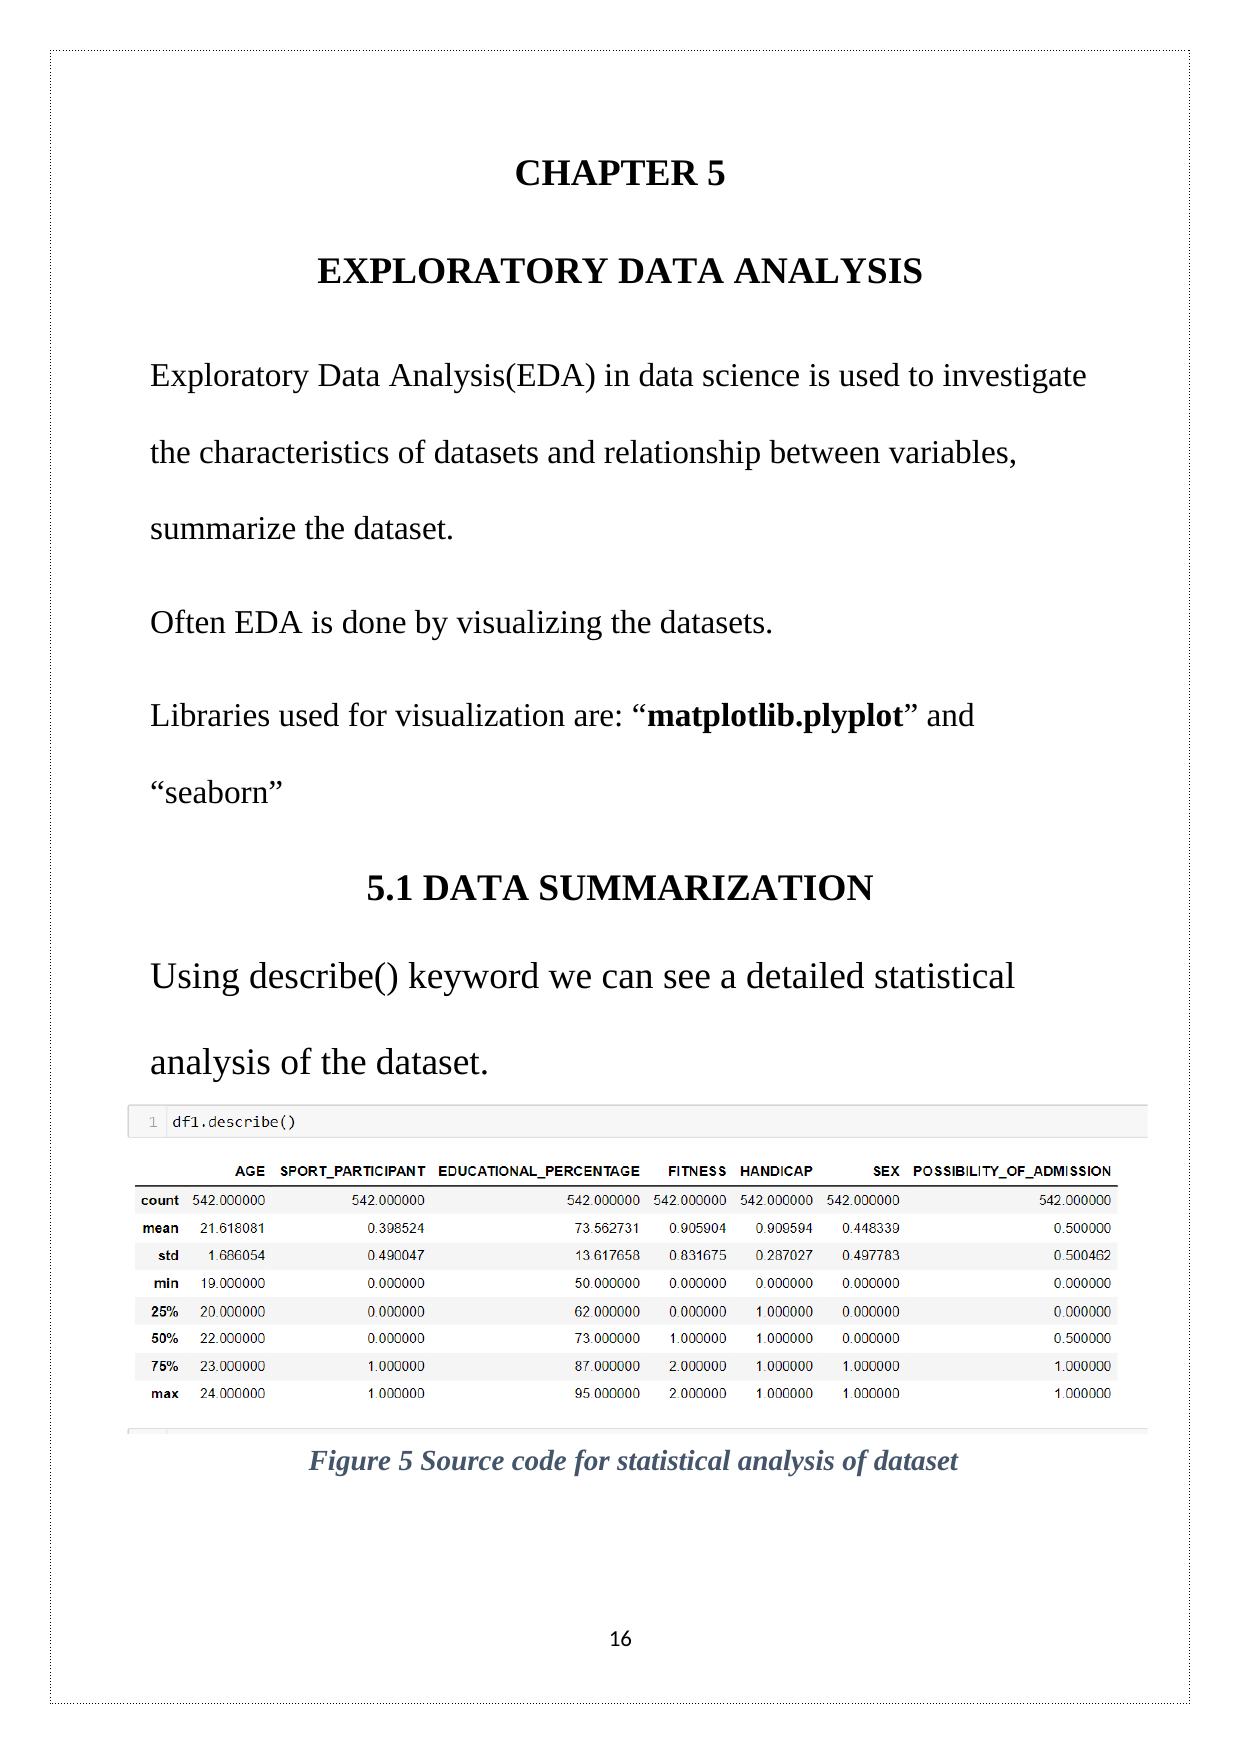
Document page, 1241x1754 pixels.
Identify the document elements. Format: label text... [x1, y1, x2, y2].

picture [118, 1096, 1148, 1434]
subtitle EXPLORATORY DATA ANALYSIS [150, 249, 1090, 292]
subtitle CHAPTER 5 [150, 150, 1090, 193]
text Exploratory Data Analysis(EDA) in data science is used to investigate the characteristics of datasets and relationship between variables, summarize the dataset. [150, 355, 1090, 547]
text Often EDA is done by visualizing the datasets. [150, 602, 1090, 640]
subtitle 5.1 DATA SUMMARIZATION [150, 865, 1090, 908]
text Using describe() keyword we can see a detailed statistical analysis of the dataset. [150, 953, 1090, 1082]
text Libraries used for visualization are: “matplotlib.plyplot” and “seaborn” [150, 695, 1090, 810]
